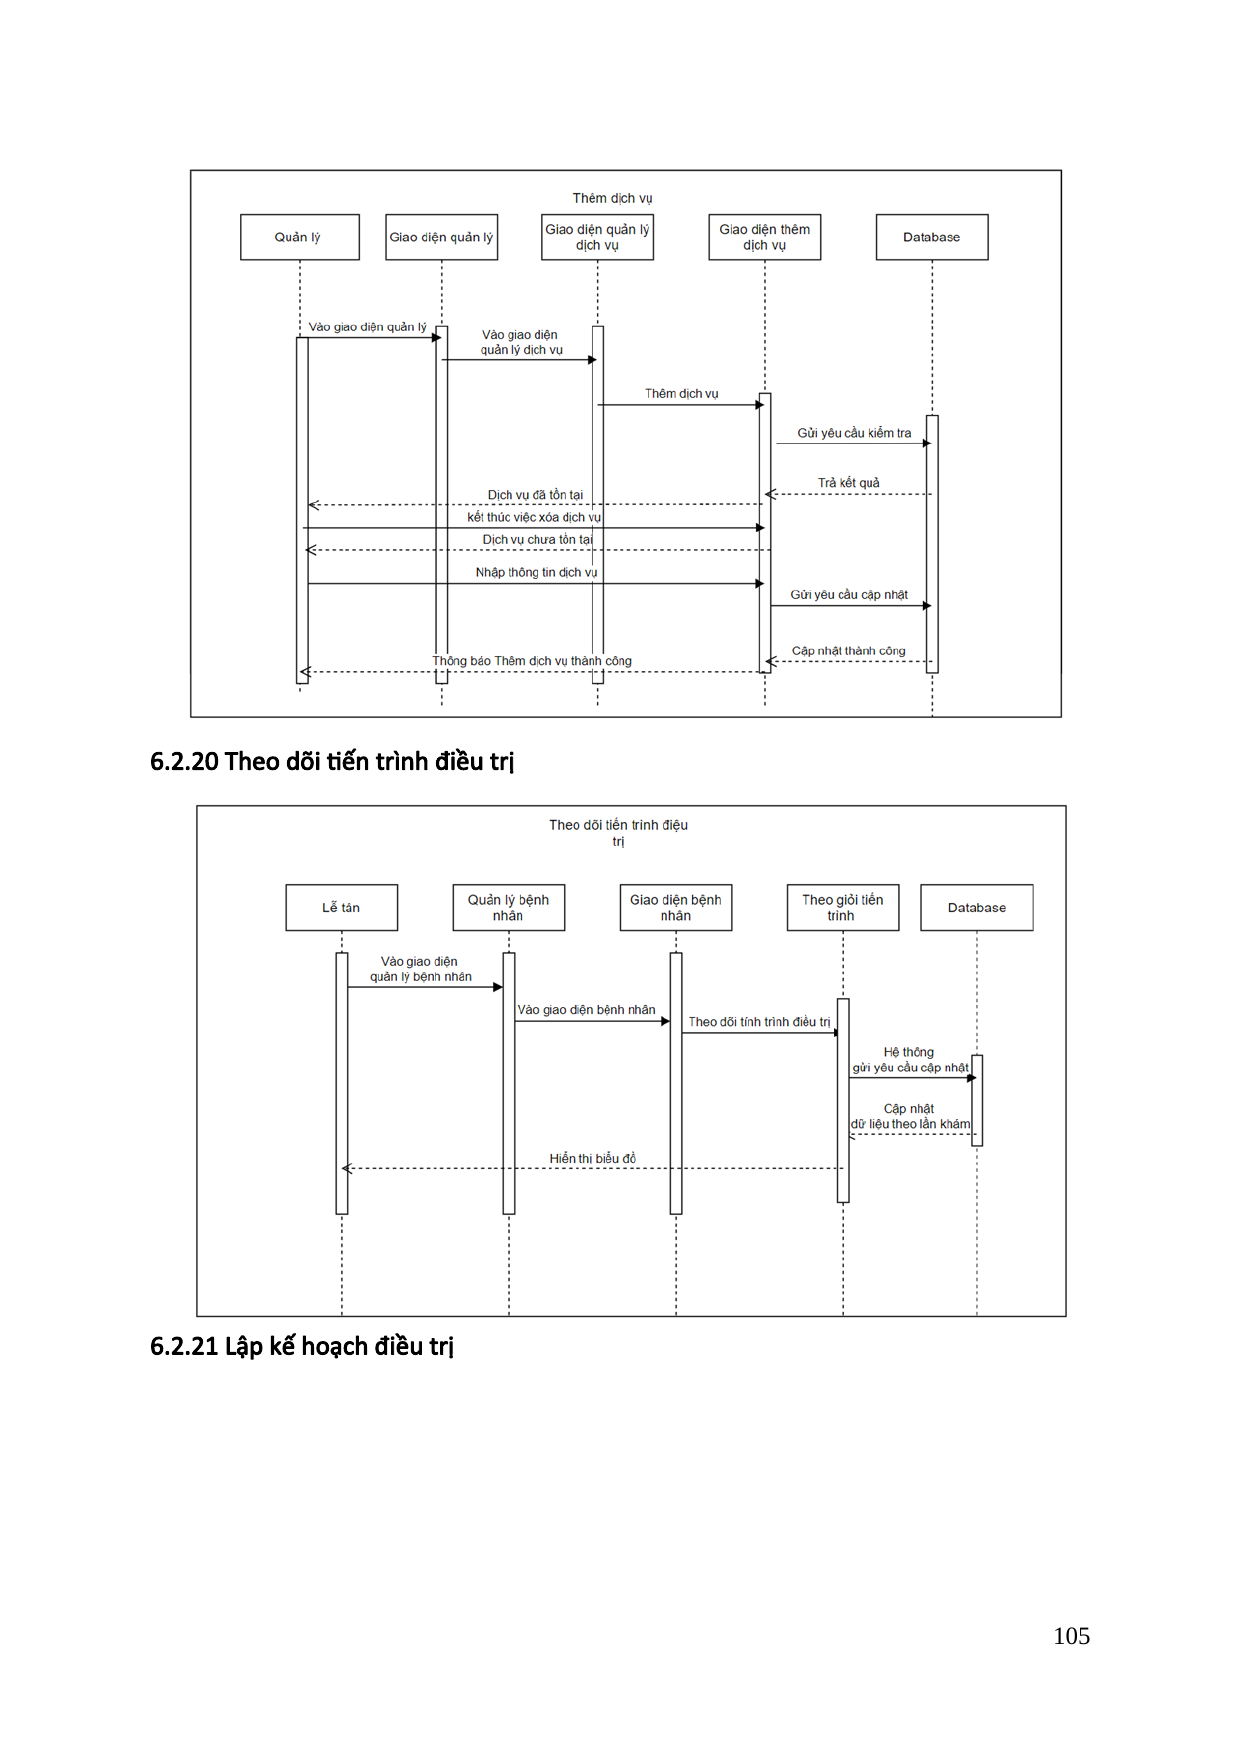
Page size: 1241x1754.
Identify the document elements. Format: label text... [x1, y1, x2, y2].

subtitle 6.2.20 Theo dõi tiến trình điều trị [150, 743, 1090, 776]
picture [150, 150, 1091, 738]
subtitle 6.2.21 Lập kế hoạch điều trị [150, 1328, 1090, 1361]
picture [150, 782, 1091, 1323]
